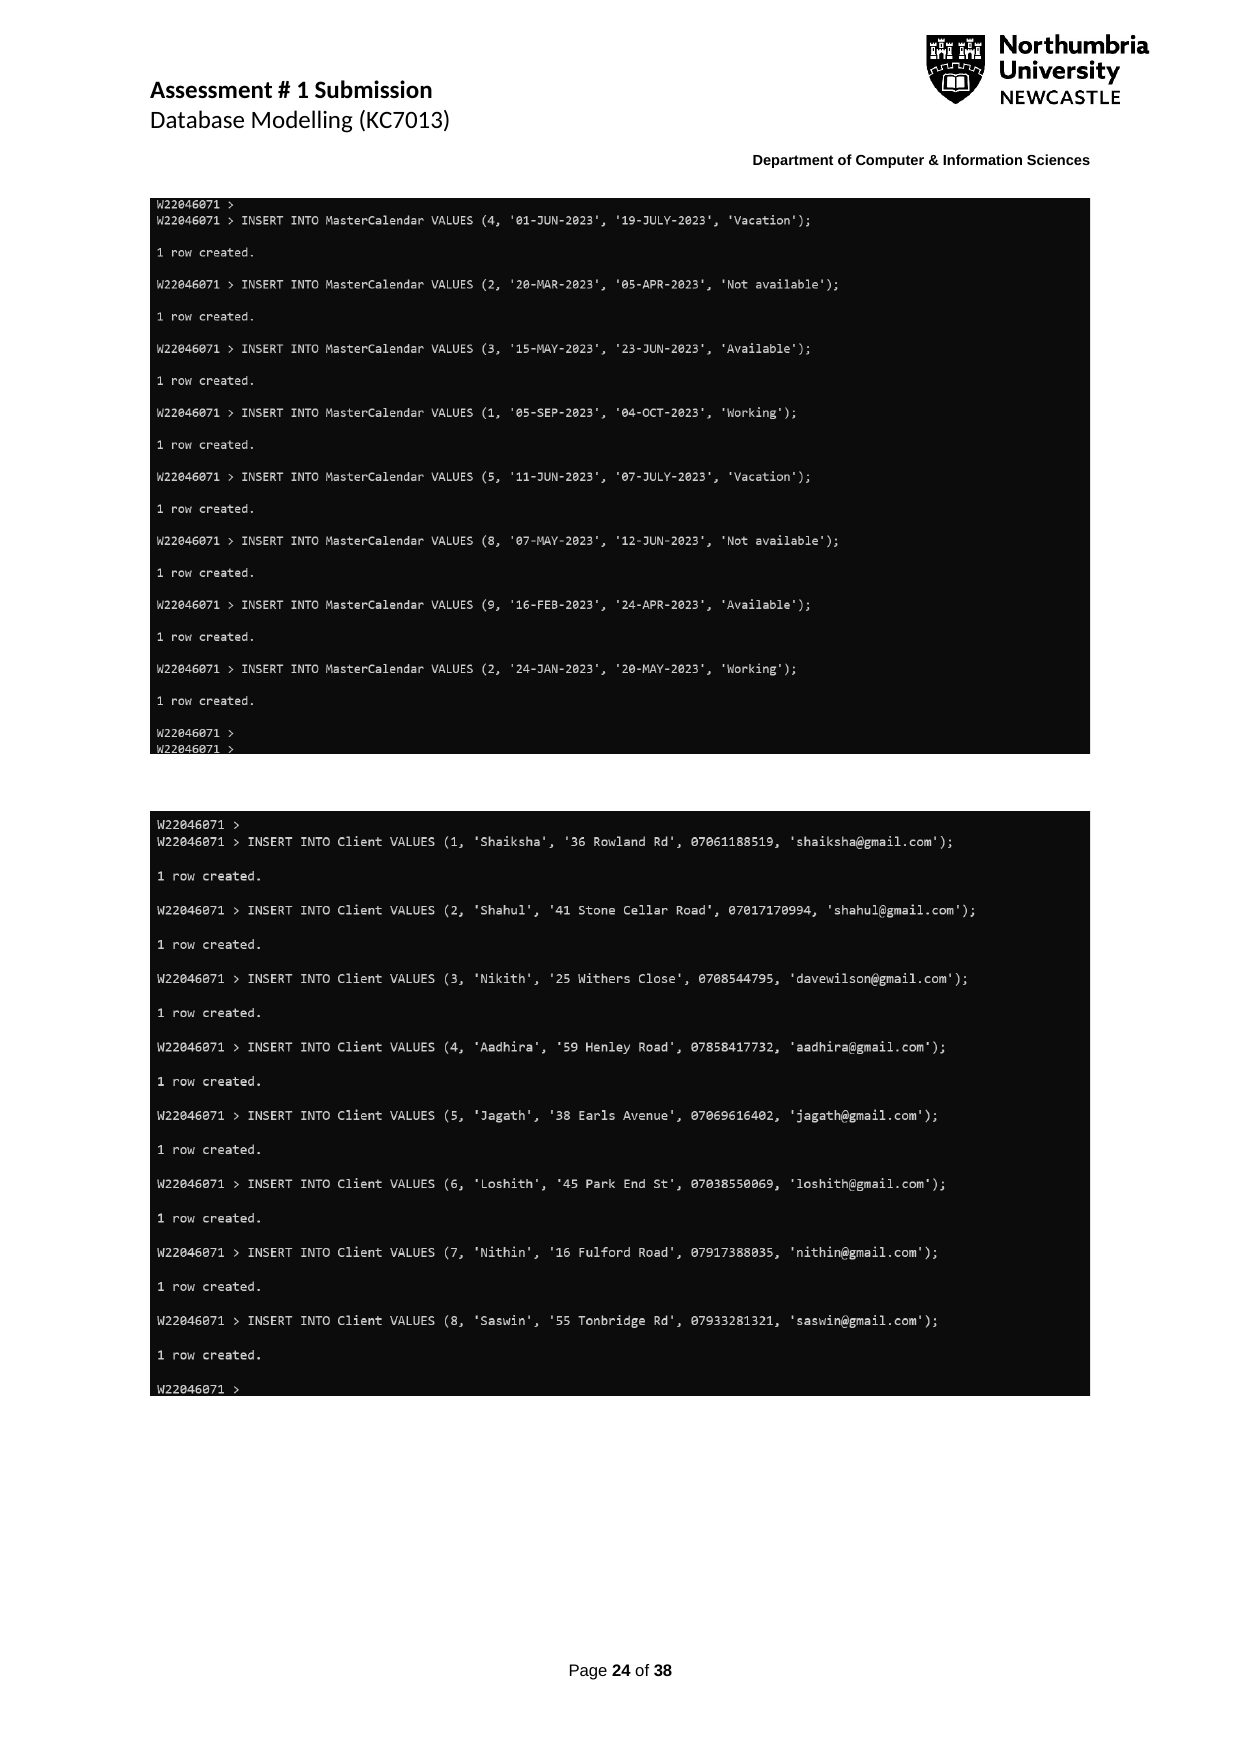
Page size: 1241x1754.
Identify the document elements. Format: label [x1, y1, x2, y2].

picture [150, 811, 1091, 1396]
picture [898, 6, 1178, 133]
picture [150, 198, 1091, 754]
